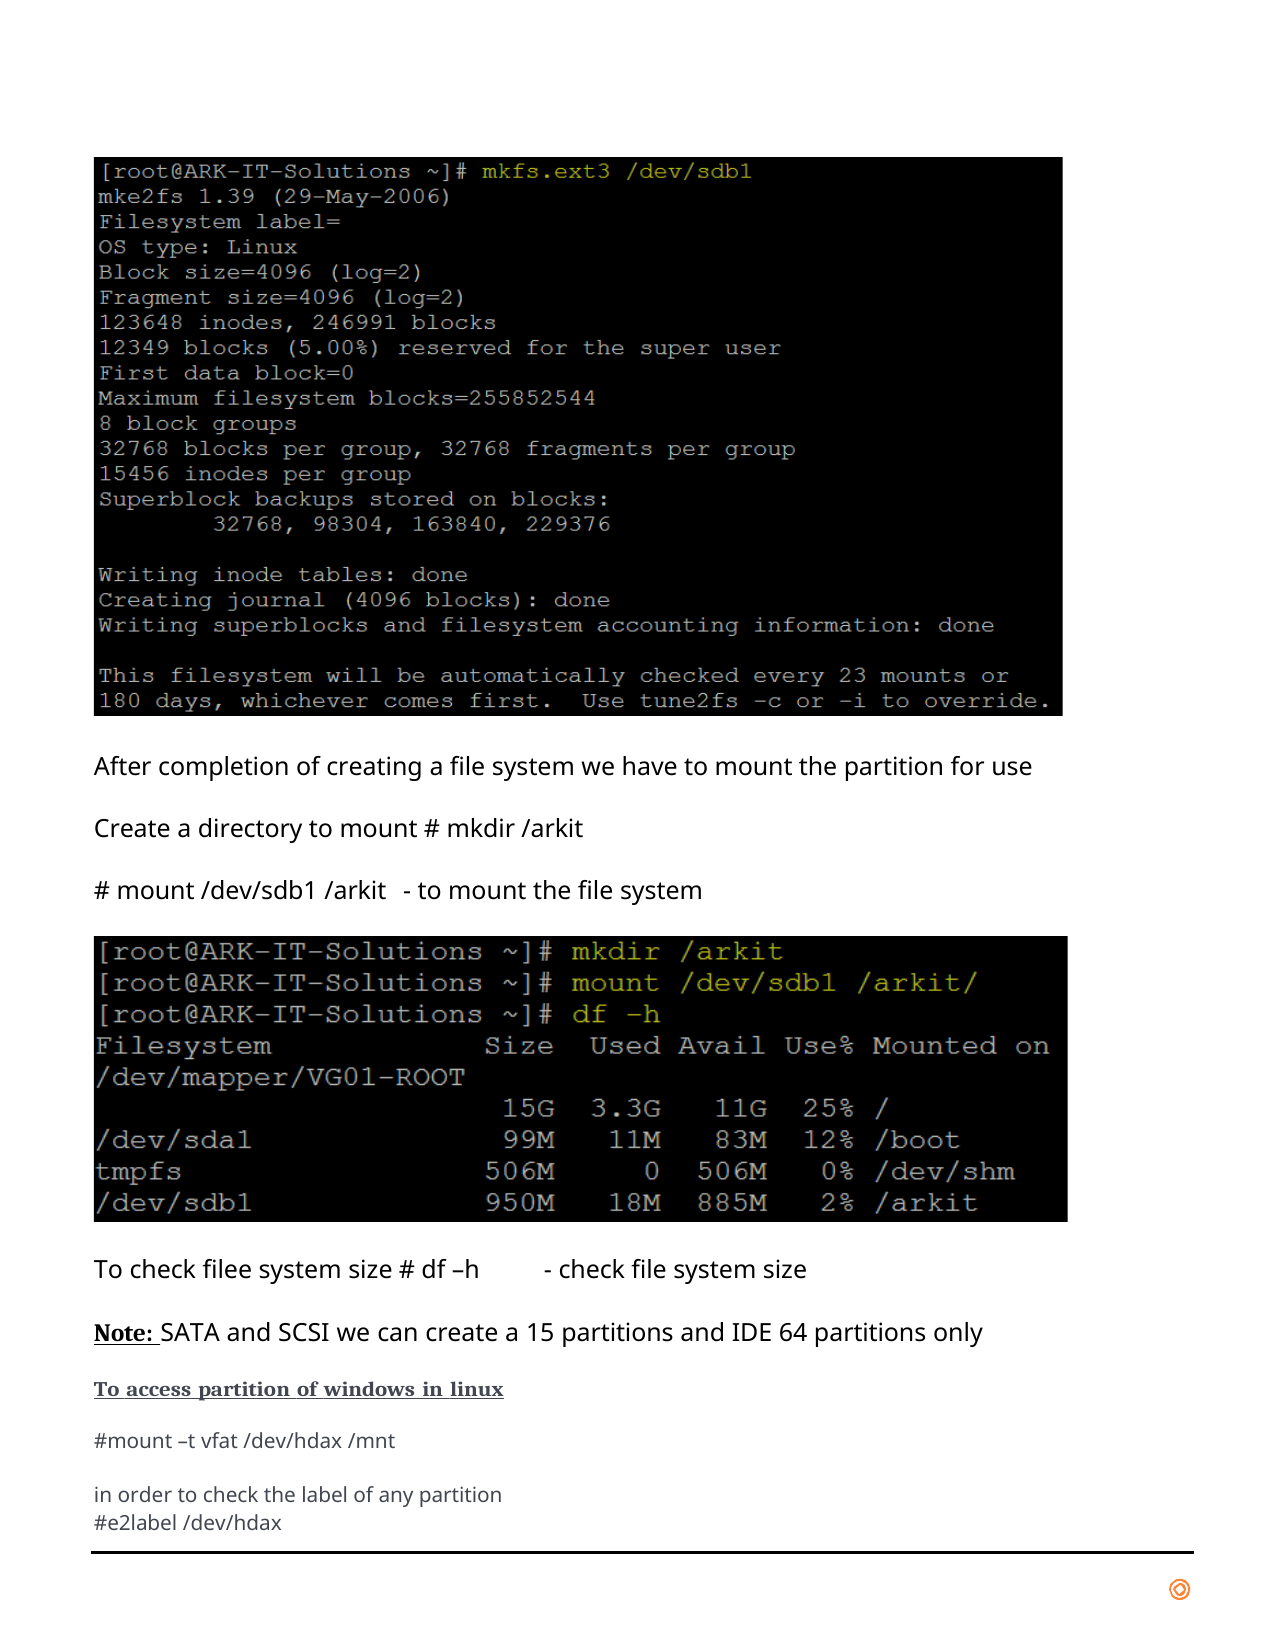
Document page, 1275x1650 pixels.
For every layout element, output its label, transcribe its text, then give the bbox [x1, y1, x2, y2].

picture [93, 936, 1068, 1222]
text To check filee system size # df –h - check file system size [94, 1252, 1206, 1286]
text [94, 1508, 307, 1536]
text # mount /dev/sdb1 /arkit - to mount the file system [94, 873, 1206, 907]
text Note: SATA and SCSI we can create a 15 partitions and IDE 64 partitions only [94, 1315, 1206, 1349]
text #mount –t vfat /dev/hdax /mnt [94, 1426, 1206, 1454]
text in order to check the label of any partition [94, 1483, 1206, 1508]
text To access partition of windows in linux [94, 1377, 1206, 1401]
text After completion of creating a file system we have to mount the partition for use Create a directory to mount # mkdir /arkit [94, 748, 1084, 844]
picture [93, 157, 1063, 716]
